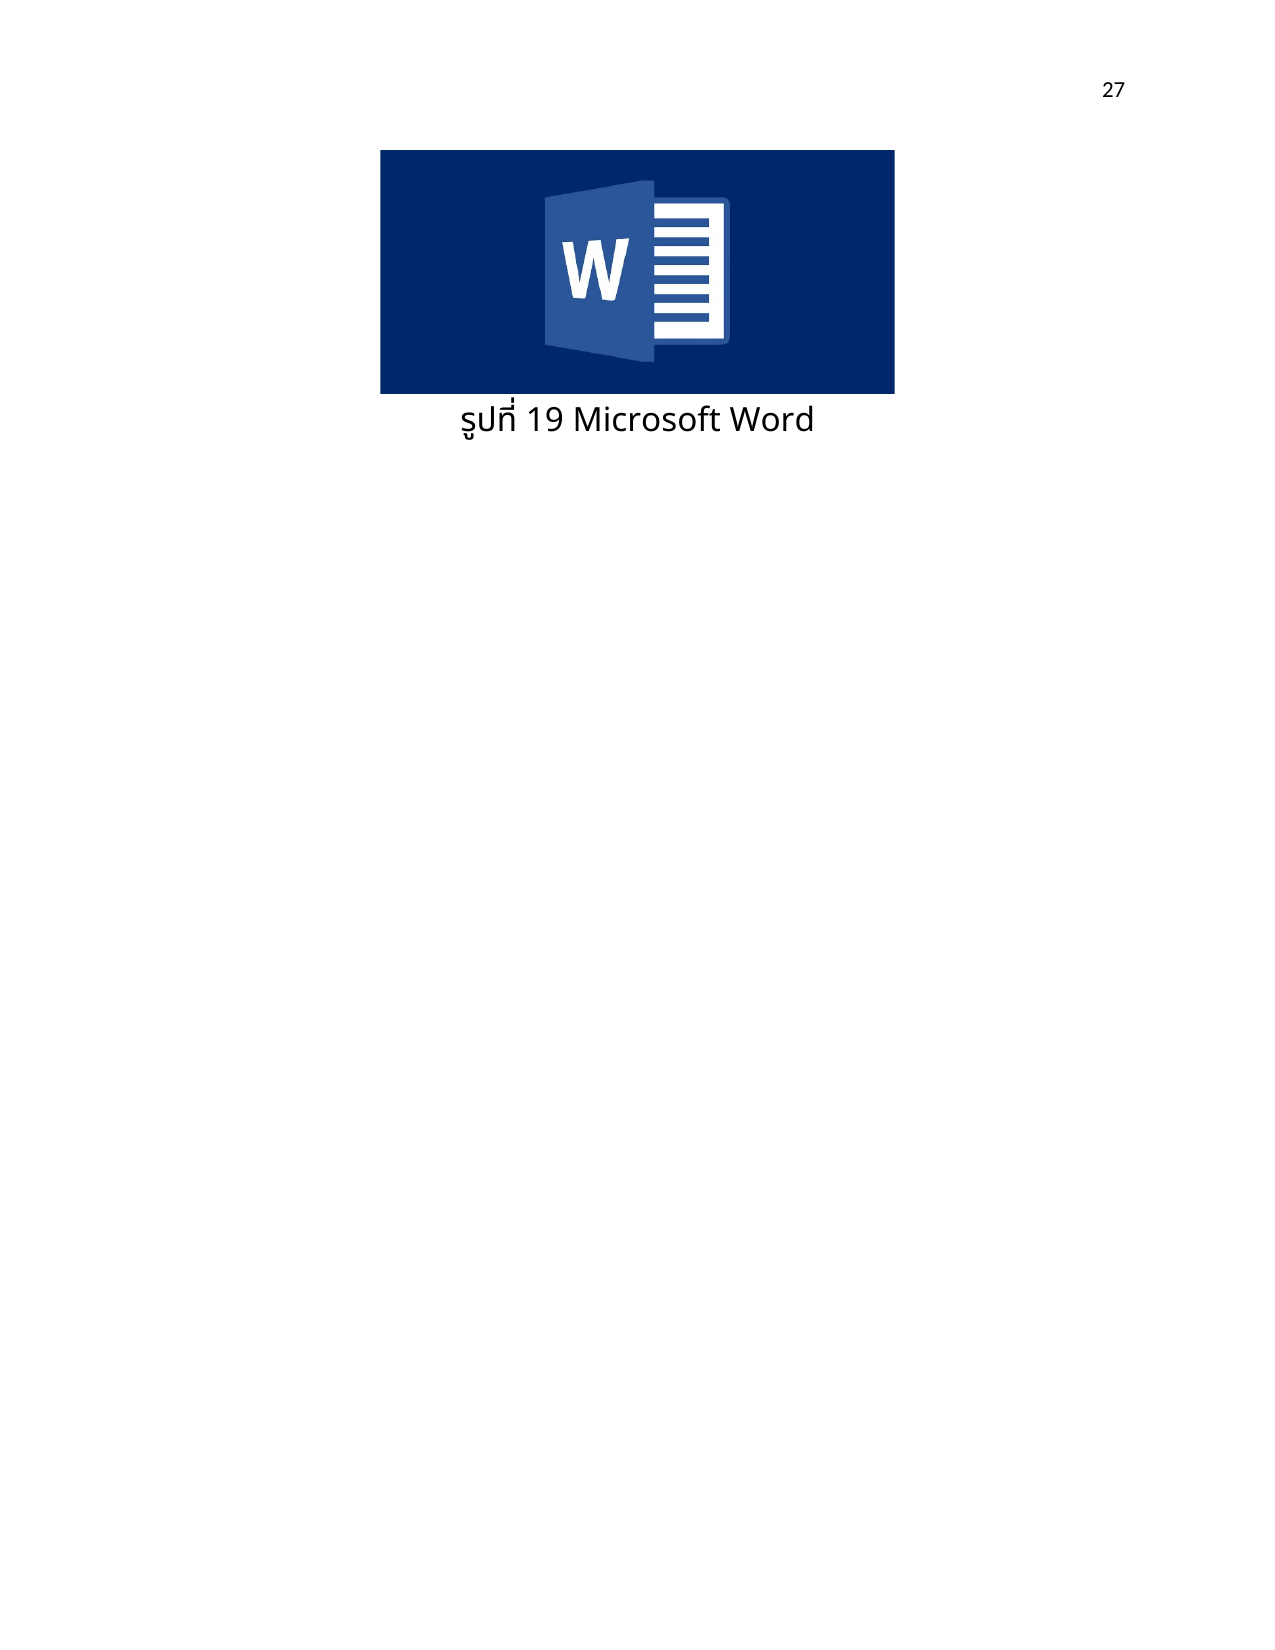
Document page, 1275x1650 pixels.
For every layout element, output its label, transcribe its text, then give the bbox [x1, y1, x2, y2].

picture [380, 150, 895, 394]
text รูปที่ 19 Microsoft Word [150, 396, 1125, 446]
